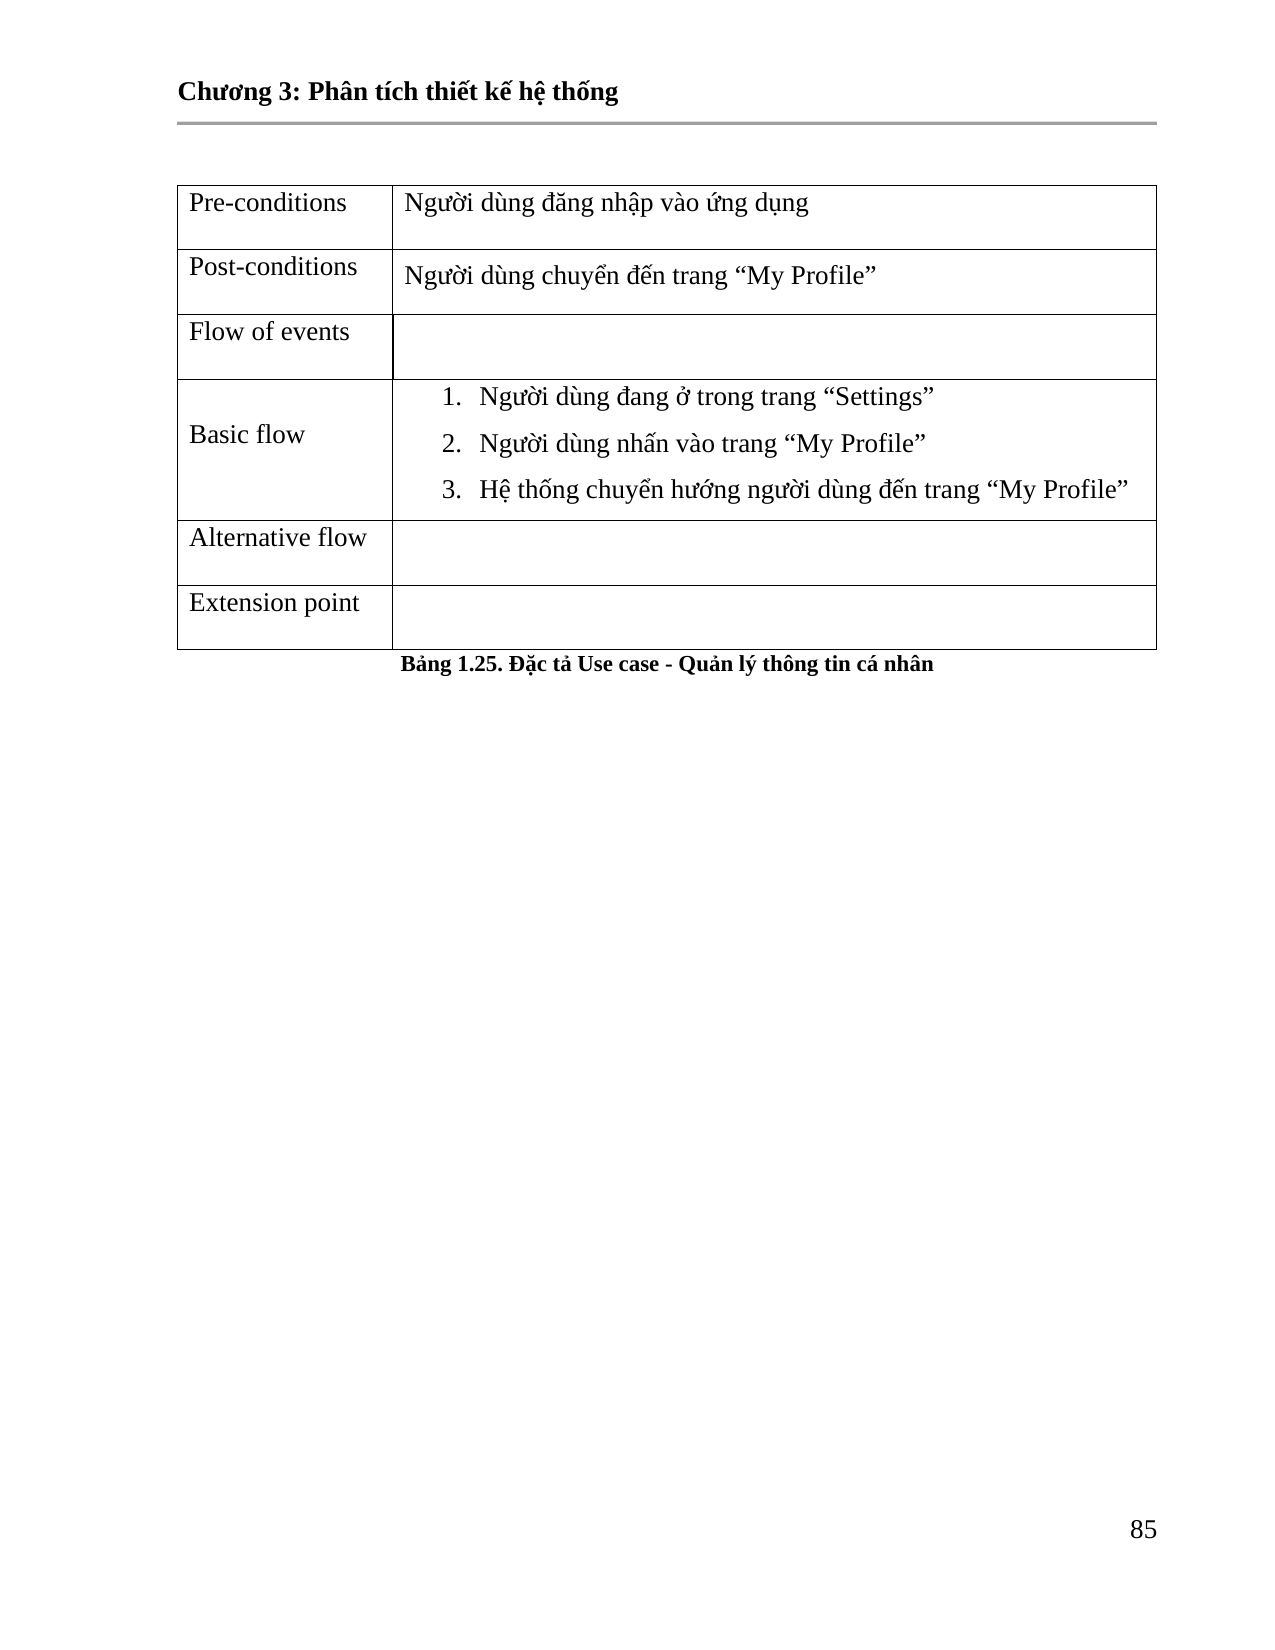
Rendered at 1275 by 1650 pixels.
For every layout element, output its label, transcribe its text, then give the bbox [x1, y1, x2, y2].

text Bảng 1.25. Đặc tả Use case - Quản lý thông tin cá nhân [177, 650, 1157, 676]
